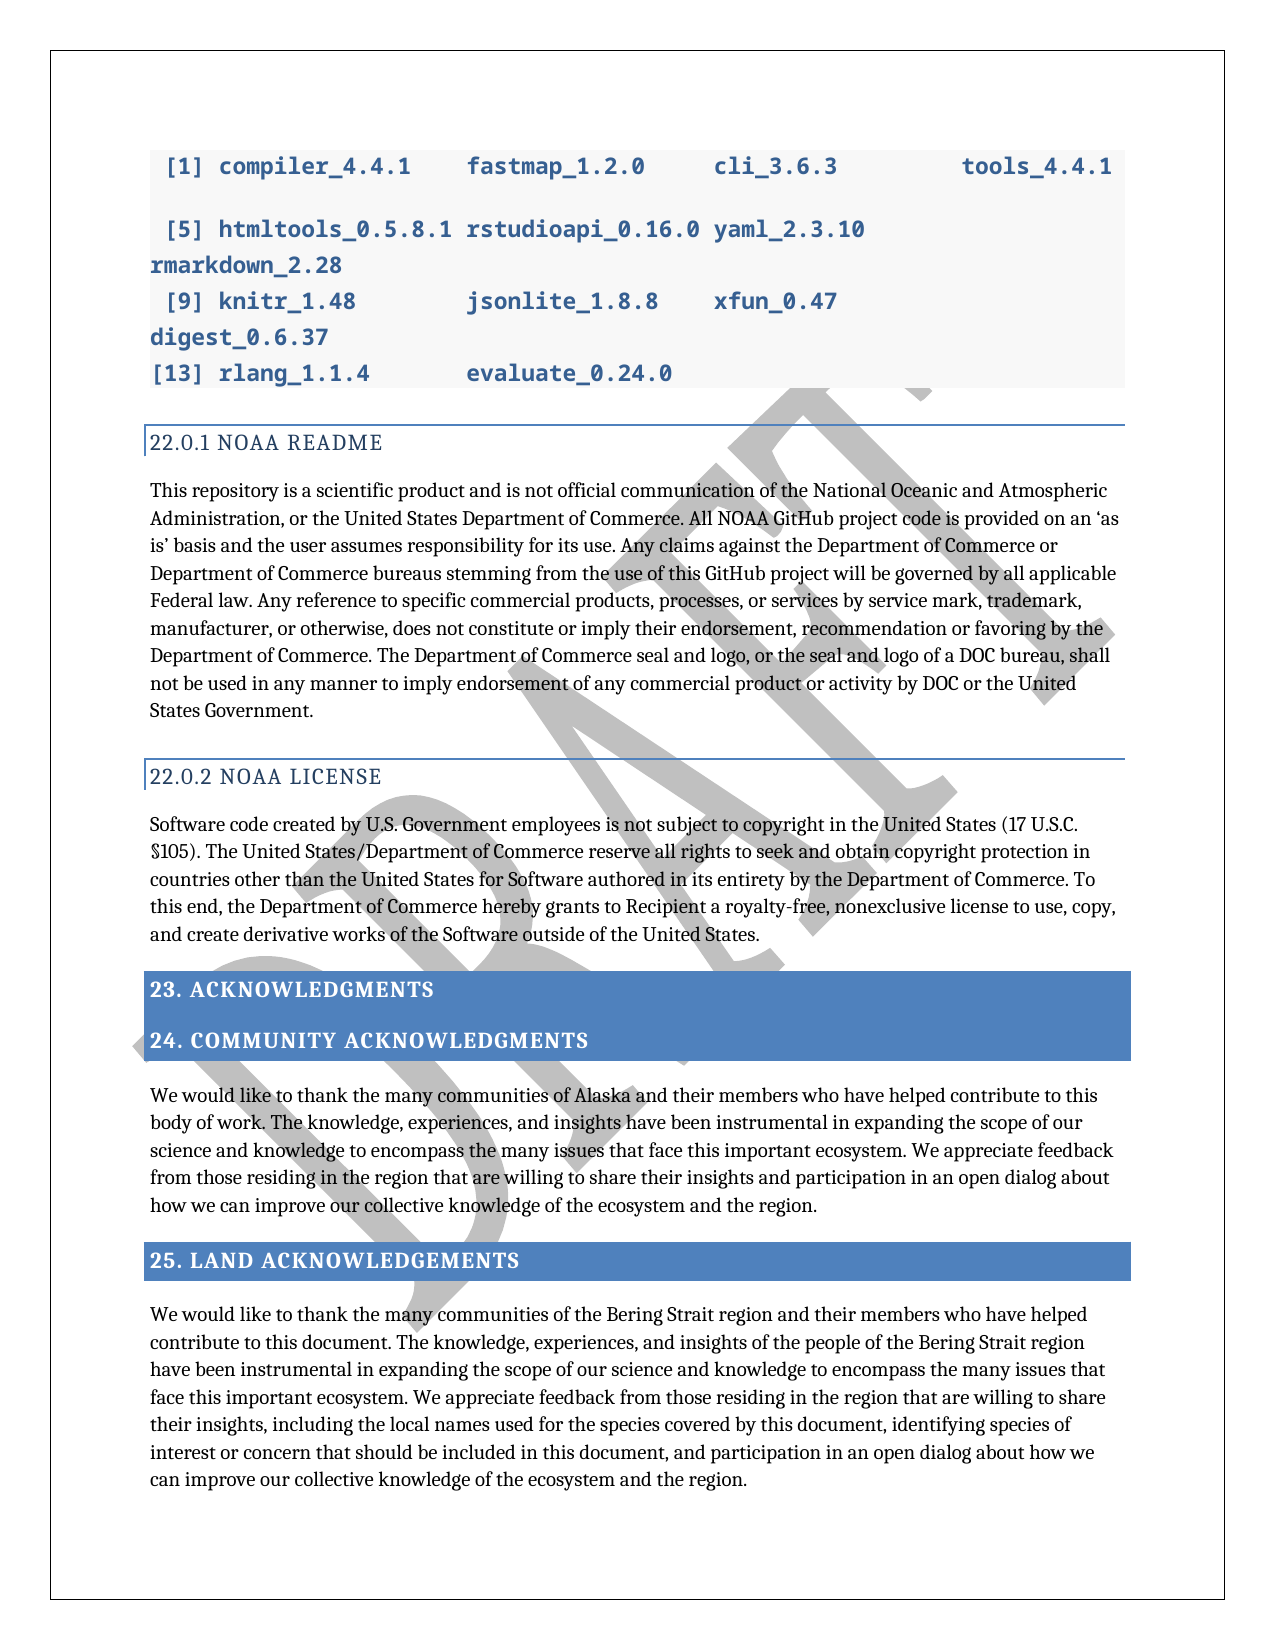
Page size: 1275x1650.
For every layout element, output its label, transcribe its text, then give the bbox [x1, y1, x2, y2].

text We would like to thank the many communities of the Bering Strait region and their members who have helped contribute to this document. The knowledge, experiences, and insights of the people of the Bering Strait region have been instrumental in expanding the scope of our science and knowledge to encompass the many issues that face this important ecosystem. We appreciate feedback from those residing in the region that are willing to share their insights, including the local names used for the species covered by this document, identifying species of interest or concern that should be included in this document, and participation in an open dialog about how we can improve our collective knowledge of the ecosystem and the region. [150, 1303, 1125, 1492]
subtitle 22.0.1 NOAA README [146, 426, 1125, 456]
subtitle 22.0.2 NOAA License [146, 760, 1125, 790]
subtitle 25. Land Acknowledgements [150, 1248, 1125, 1274]
subtitle 23. Acknowledgments [150, 977, 1125, 1003]
text Software code created by U.S. Government employees is not subject to copyright in the United States (17 U.S.C. §105). The United States/Department of Commerce reserve all rights to seek and obtain copyright protection in countries other than the United States for Software authored in its entirety by the Department of Commerce. To this end, the Department of Commerce hereby grants to Recipient a royalty-free, nonexclusive license to use, copy, and create derivative works of the Software outside of the United States. [150, 812, 1125, 946]
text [150, 150, 1125, 388]
text We would like to thank the many communities of Alaska and their members who have helped contribute to this body of work. The knowledge, experiences, and insights have been instrumental in expanding the scope of our science and knowledge to encompass the many issues that face this important ecosystem. We appreciate feedback from those residing in the region that are willing to share their insights and participation in an open dialog about how we can improve our collective knowledge of the ecosystem and the region. [150, 1083, 1125, 1217]
text This repository is a scientific product and is not official communication of the National Oceanic and Atmospheric Administration, or the United States Department of Commerce. All NOAA GitHub project code is provided on an ‘as is’ basis and the user assumes responsibility for its use. Any claims against the Department of Commerce or Department of Commerce bureaus stemming from the use of this GitHub project will be governed by all applicable Federal law. Any reference to specific commercial products, processes, or services by service mark, trademark, manufacturer, or otherwise, does not constitute or imply their endorsement, recommendation or favoring by the Department of Commerce. The Department of Commerce seal and logo, or the seal and logo of a DOC bureau, shall not be used in any manner to imply endorsement of any commercial product or activity by DOC or the United States Government. [150, 479, 1125, 723]
subtitle 24. Community Acknowledgments [150, 1022, 1125, 1054]
